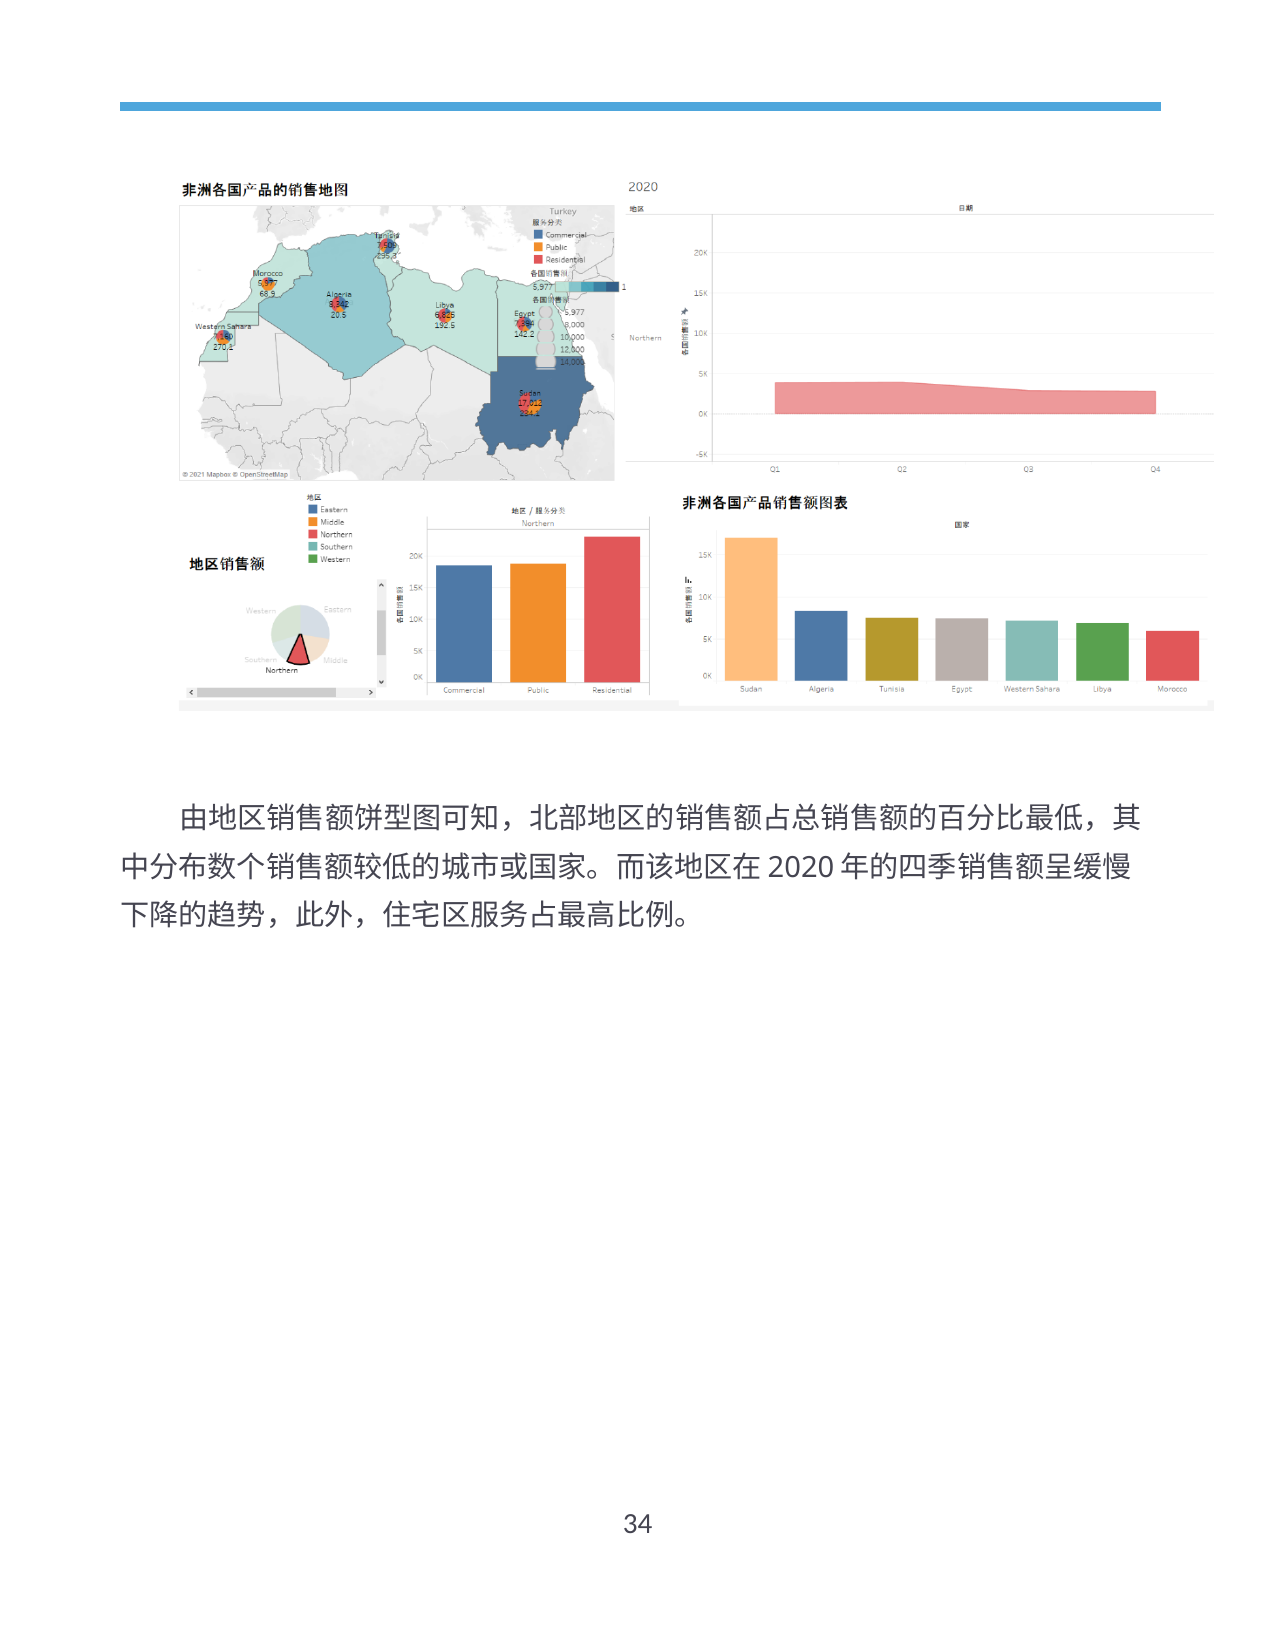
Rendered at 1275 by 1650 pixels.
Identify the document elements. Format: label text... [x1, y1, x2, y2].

text 由地区销售额饼型图可知，北部地区的销售额占总销售额的百分比最低，其中分布数个销售额较低的城市或国家。而该地区在2020年的四季销售额呈缓慢 下降的趋势，此外，住宅区服务占最高比例。 [120, 795, 1155, 934]
picture [178, 172, 1214, 711]
